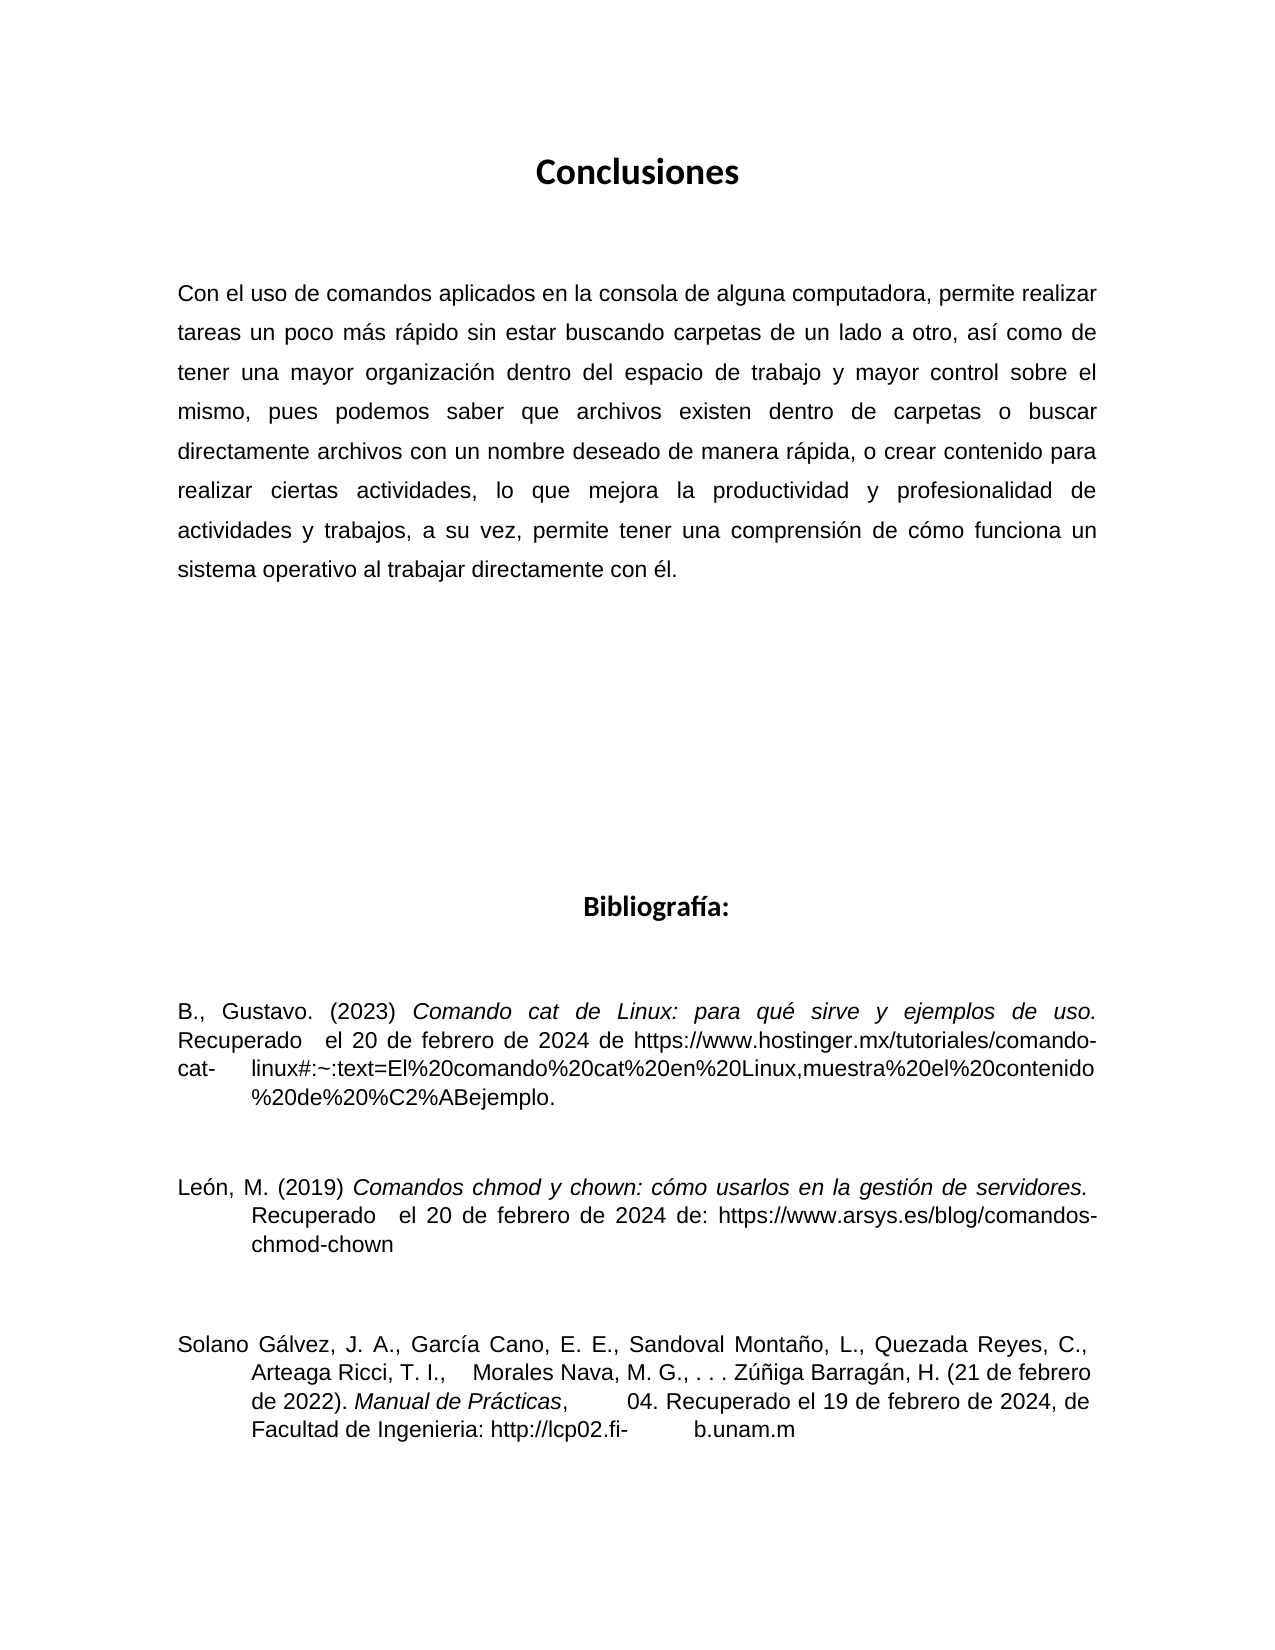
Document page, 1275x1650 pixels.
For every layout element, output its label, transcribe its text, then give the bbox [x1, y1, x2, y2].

text Bibliografía: [215, 888, 1098, 923]
text León, M. (2019) Comandos chmod y chown: cómo usarlos en la gestión de servidores. Recuperado el 20 de febrero de 2024 de: https://www.arsys.es/blog/comandos- chmod-chown [177, 1174, 1098, 1257]
text B., Gustavo. (2023) Comando cat de Linux: para qué sirve y ejemplos de uso. Recuperado el 20 de febrero de 2024 de https://www.hostinger.mx/tutoriales/comando-cat- linux#:~:text=El%20comando%20cat%20en%20Linux,muestra%20el%20contenido %20de%20%C2%ABejemplo. [177, 998, 1098, 1110]
text Conclusiones [177, 148, 1098, 193]
text Solano Gálvez, J. A., García Cano, E. E., Sandoval Montaño, L., Quezada Reyes, C., Arteaga Ricci, T. I., Morales Nava, M. G., . . . Zúñiga Barragán, H. (21 de febrero de 2022). Manual de Prácticas, 04. Recuperado el 19 de febrero de 2024, de Facultad de Ingenieria: http://lcp02.fi- b.unam.m [177, 1331, 1098, 1442]
text Con el uso de comandos aplicados en la consola de alguna computadora, permite realizar tareas un poco más rápido sin estar buscando carpetas de un lado a otro, así como de tener una mayor organización dentro del espacio de trabajo y mayor control sobre el mismo, pues podemos saber que archivos existen dentro de carpetas o buscar directamente archivos con un nombre deseado de manera rápida, o crear contenido para realizar ciertas actividades, lo que mejora la productividad y profesionalidad de actividades y trabajos, a su vez, permite tener una comprensión de cómo funciona un sistema operativo al trabajar directamente con él. [177, 280, 1098, 583]
